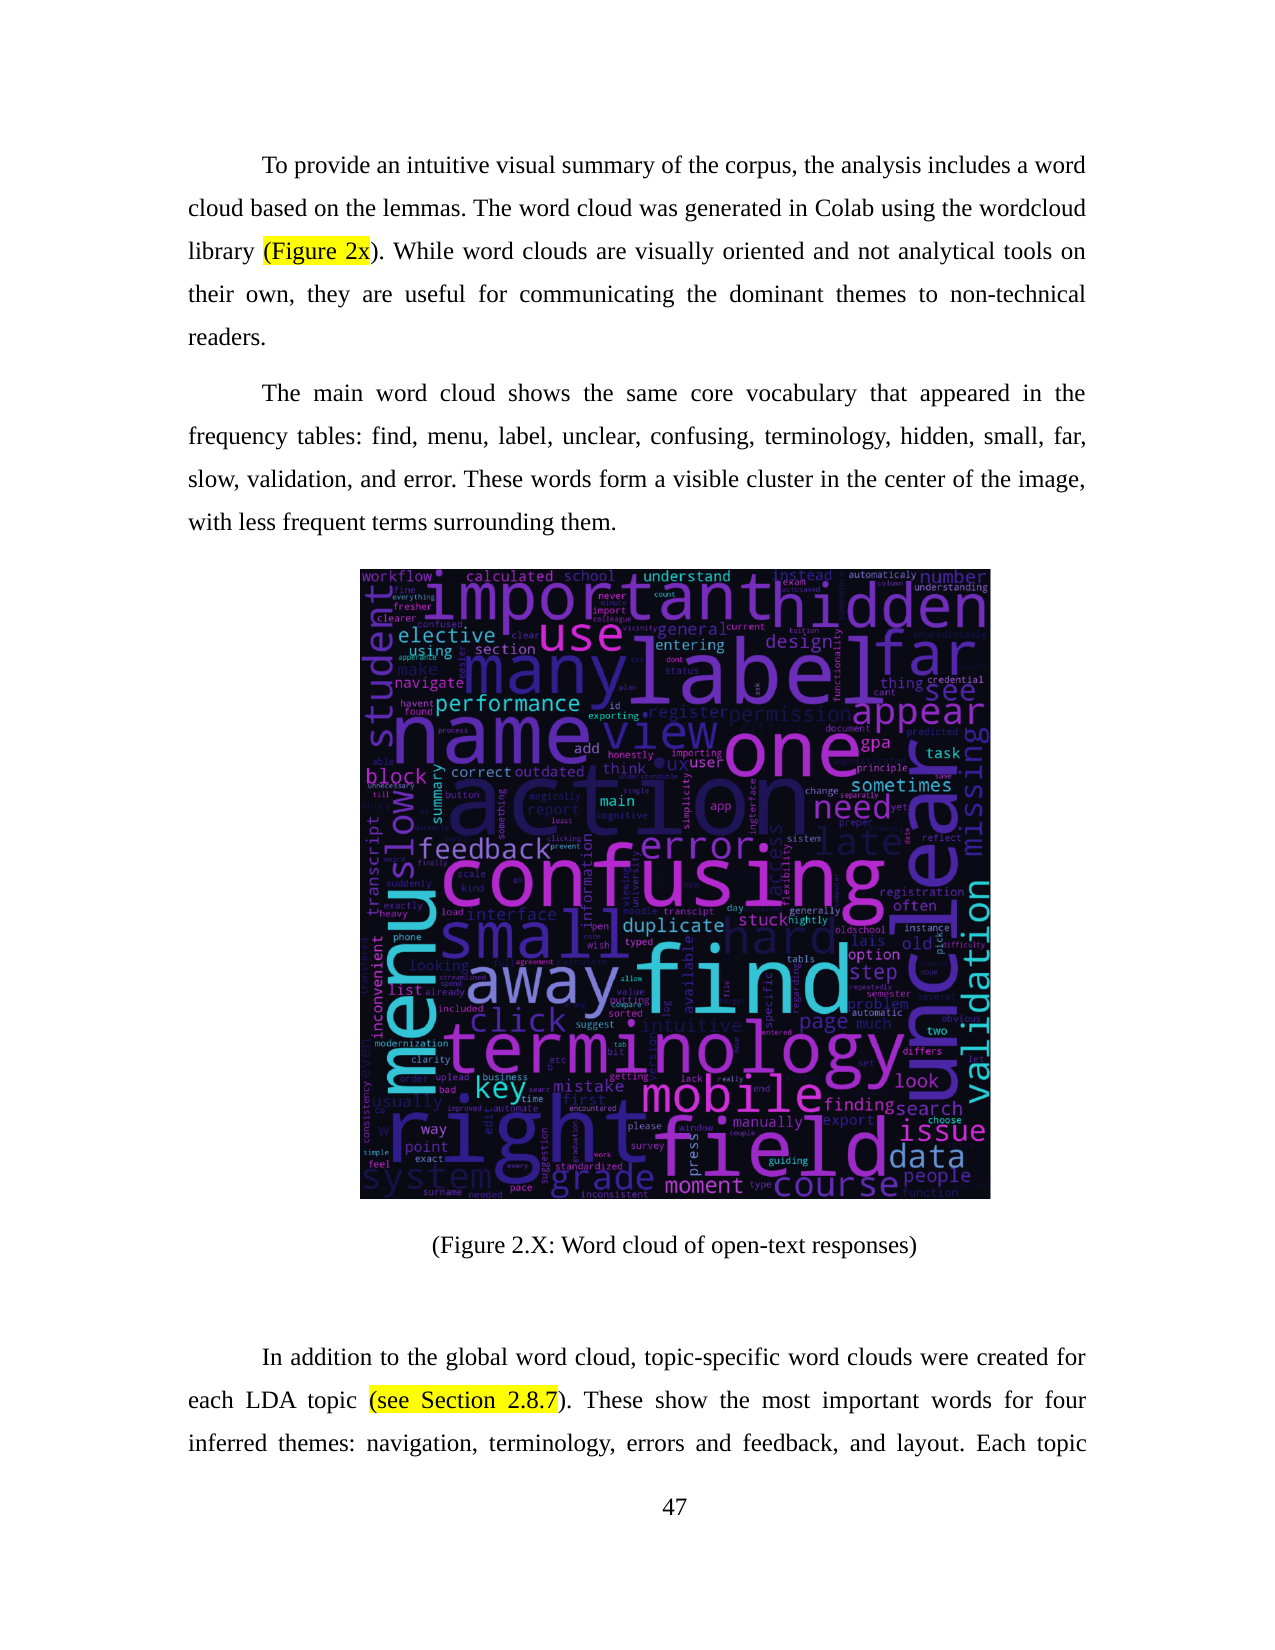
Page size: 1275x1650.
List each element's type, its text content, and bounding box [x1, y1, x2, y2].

text (Figure 2.X: Word cloud of open-text responses) [188, 1230, 1087, 1259]
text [188, 1342, 1087, 1457]
picture [354, 563, 995, 1204]
text To provide an intuitive visual summary of the corpus, the analysis includes a word cloud based on the lemmas. The word cloud was generated in Colab using the wordcloud library (Figure 2x). While word clouds are visually oriented and not analytical tools on their own, they are useful for communicating the dominant themes to non-technical readers. [188, 150, 1087, 351]
text The main word cloud shows the same core vocabulary that appeared in the frequency tables: find, menu, label, unclear, confusing, terminology, hidden, small, far, slow, validation, and error. These words form a visible cluster in the center of the image, with less frequent terms surrounding them. [188, 378, 1087, 536]
